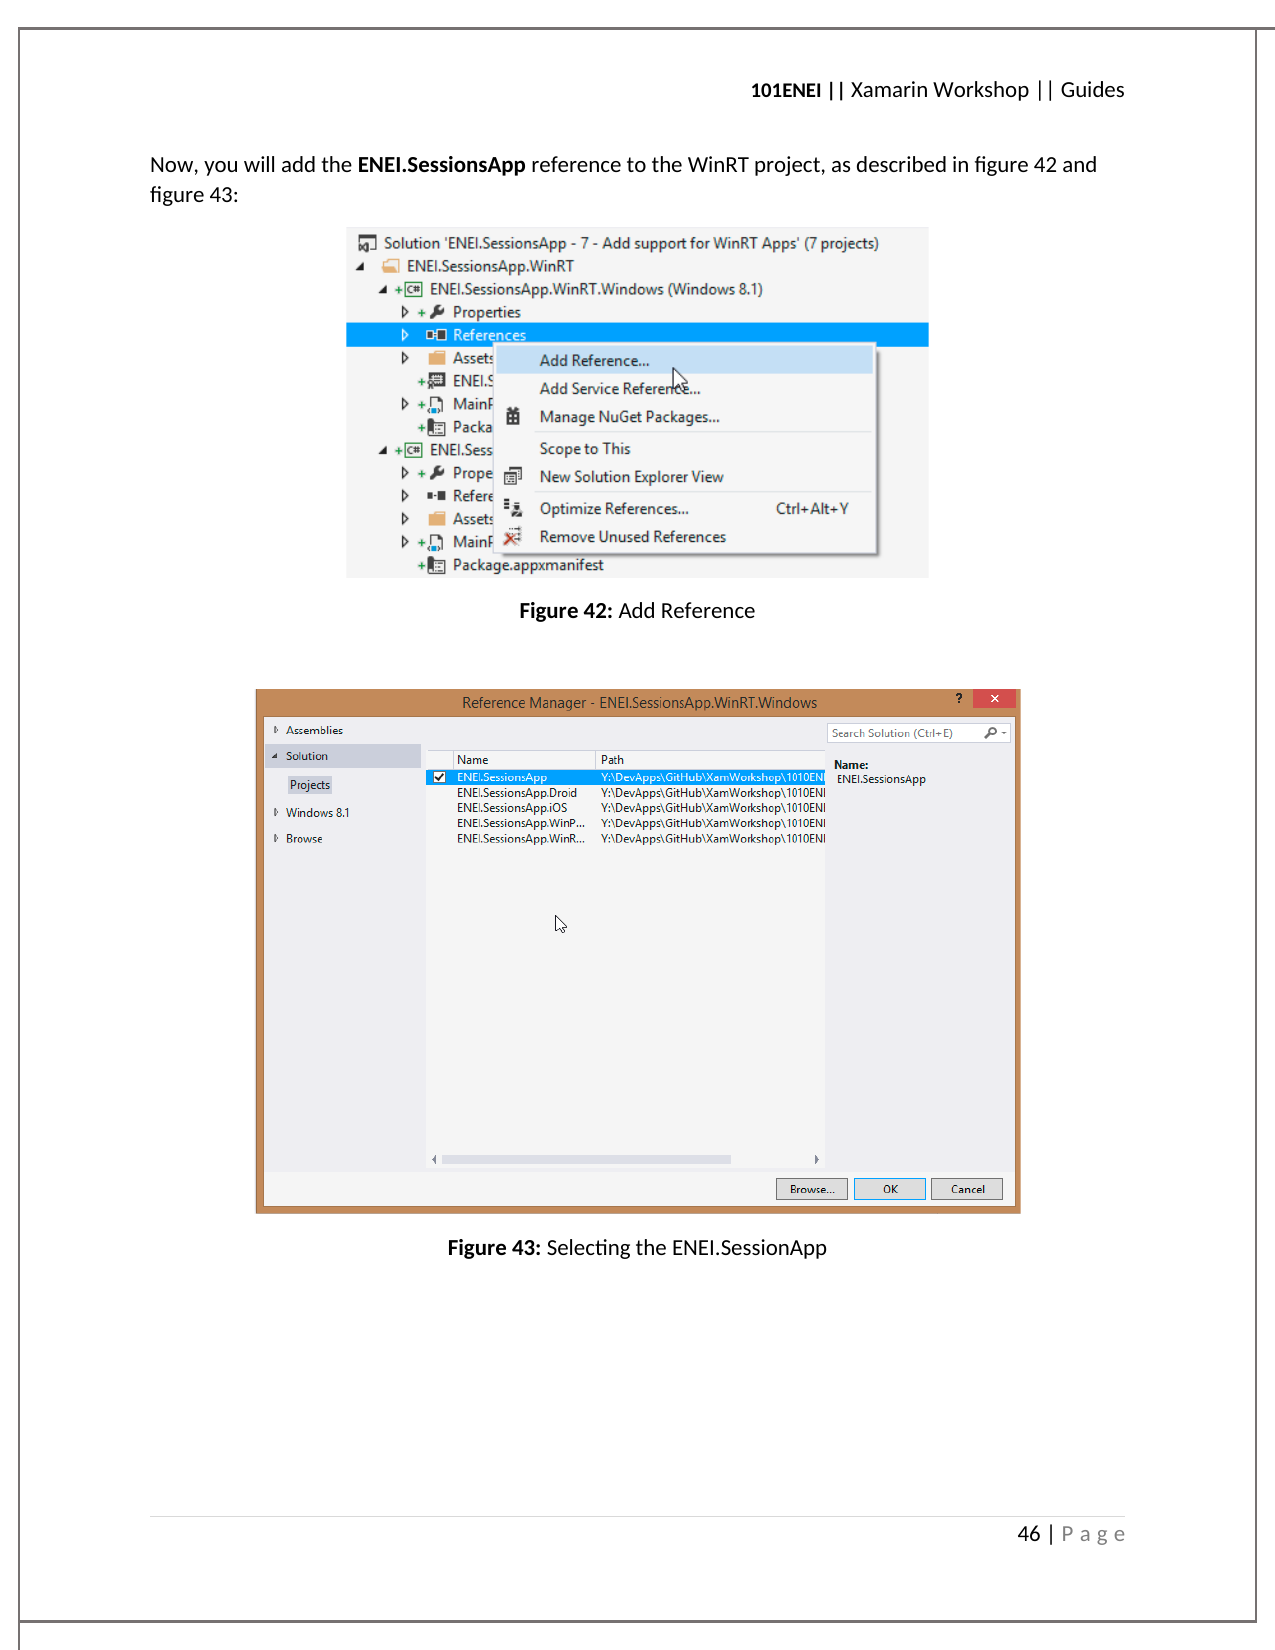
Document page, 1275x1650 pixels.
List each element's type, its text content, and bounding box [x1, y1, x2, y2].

text Now, you will add the ENEI.SessionsApp reference to the WinRT project, as described in figure 42 and figure 43: [150, 150, 1125, 209]
picture [346, 227, 929, 578]
picture [254, 689, 1021, 1214]
text Figure 43: Selecting the ENEI.SessionApp [150, 1233, 1125, 1261]
text Figure 42: Add Reference [150, 596, 1125, 624]
